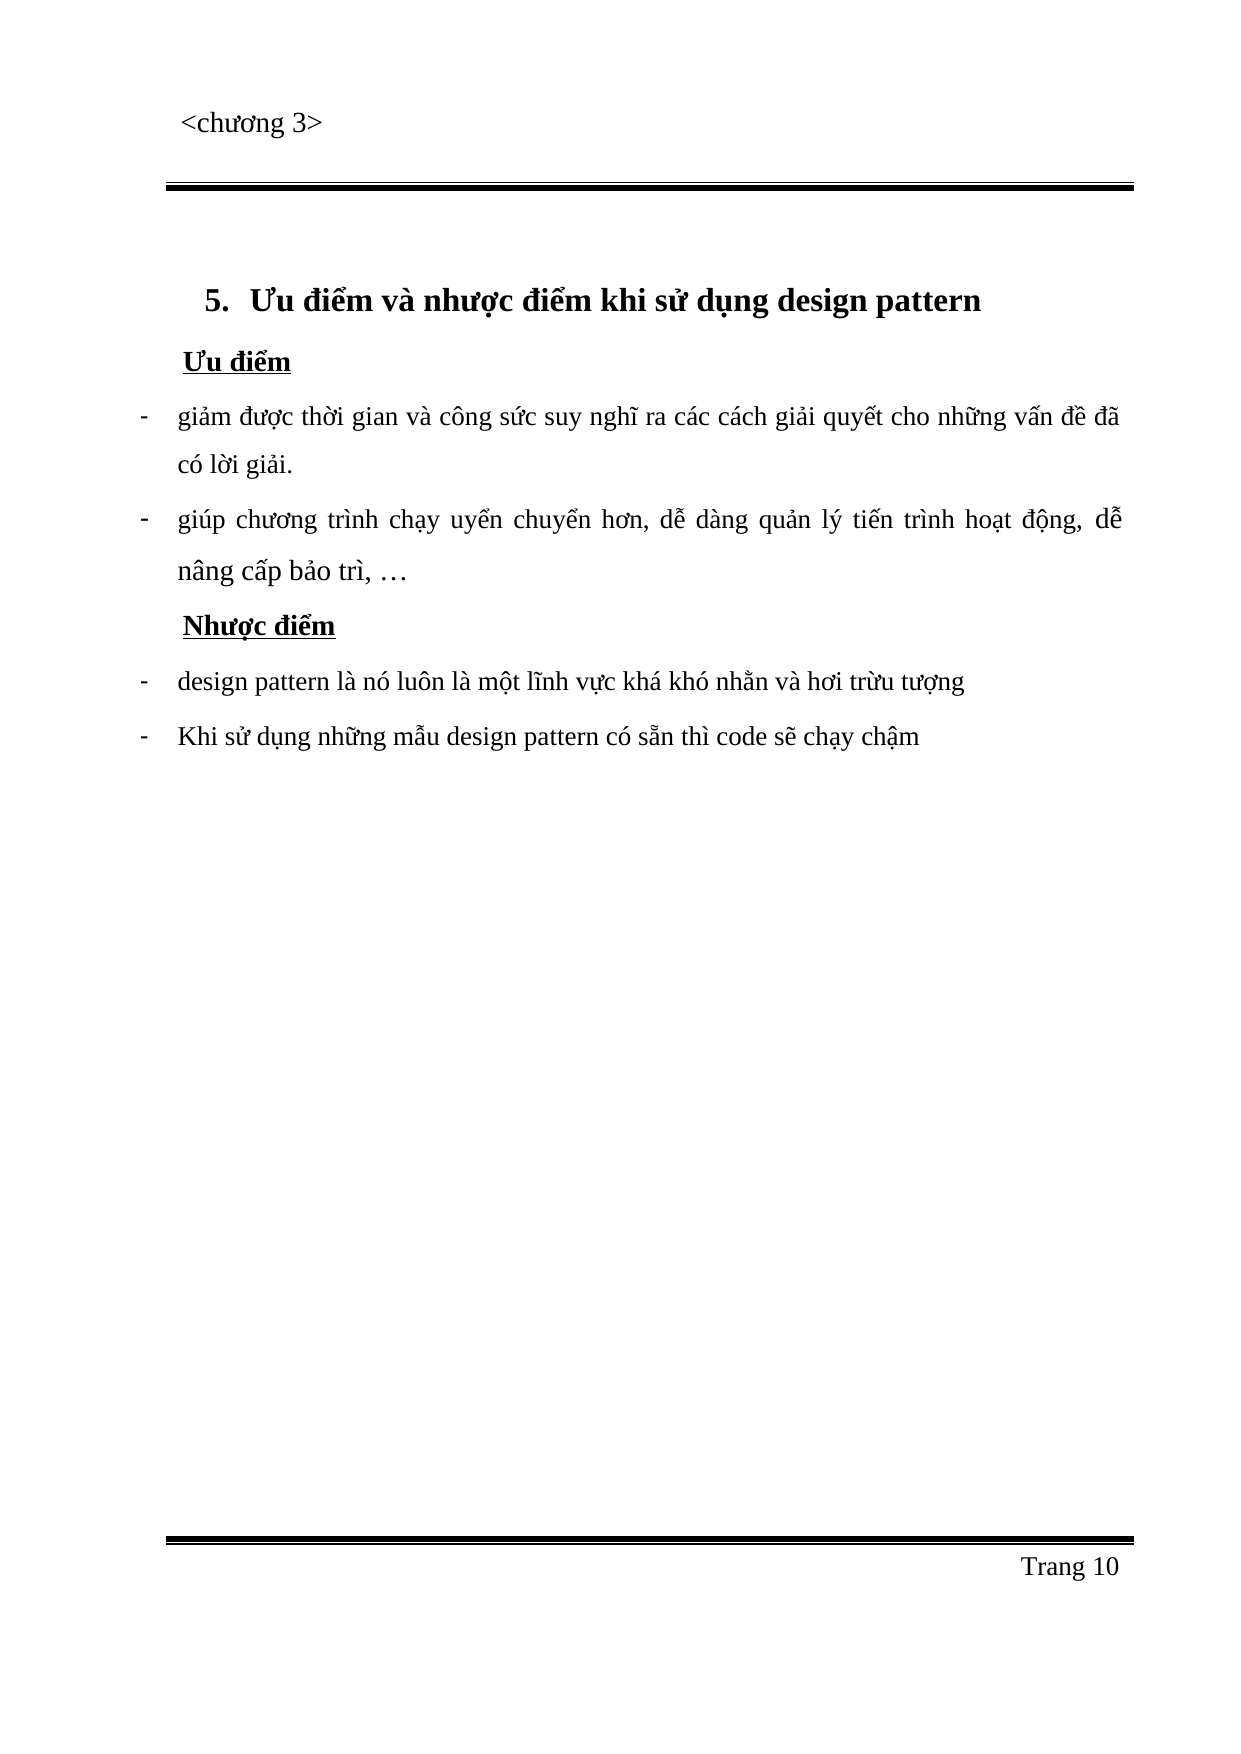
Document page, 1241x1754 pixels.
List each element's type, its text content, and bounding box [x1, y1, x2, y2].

text giảm được thời gian và công sức suy nghĩ ra các cách giải quyết cho những vấn đề đã có lời giải. [140, 399, 1122, 479]
text Ưu điểm [183, 344, 1119, 377]
text Khi sử dụng những mẫu design pattern có sẵn thì code sẽ chạy chậm [140, 719, 1122, 752]
text Ưu điểm và nhược điểm khi sử dụng design pattern [204, 281, 1119, 319]
text Nhược điểm [183, 608, 1119, 642]
text giúp chương trình chạy uyển chuyển hơn, dễ dàng quản lý tiến trình hoạt động, dễ nâng cấp bảo trì, … [140, 500, 1122, 586]
text design pattern là nó luôn là một lĩnh vực khá khó nhằn và hơi trừu tượng [140, 664, 1122, 697]
